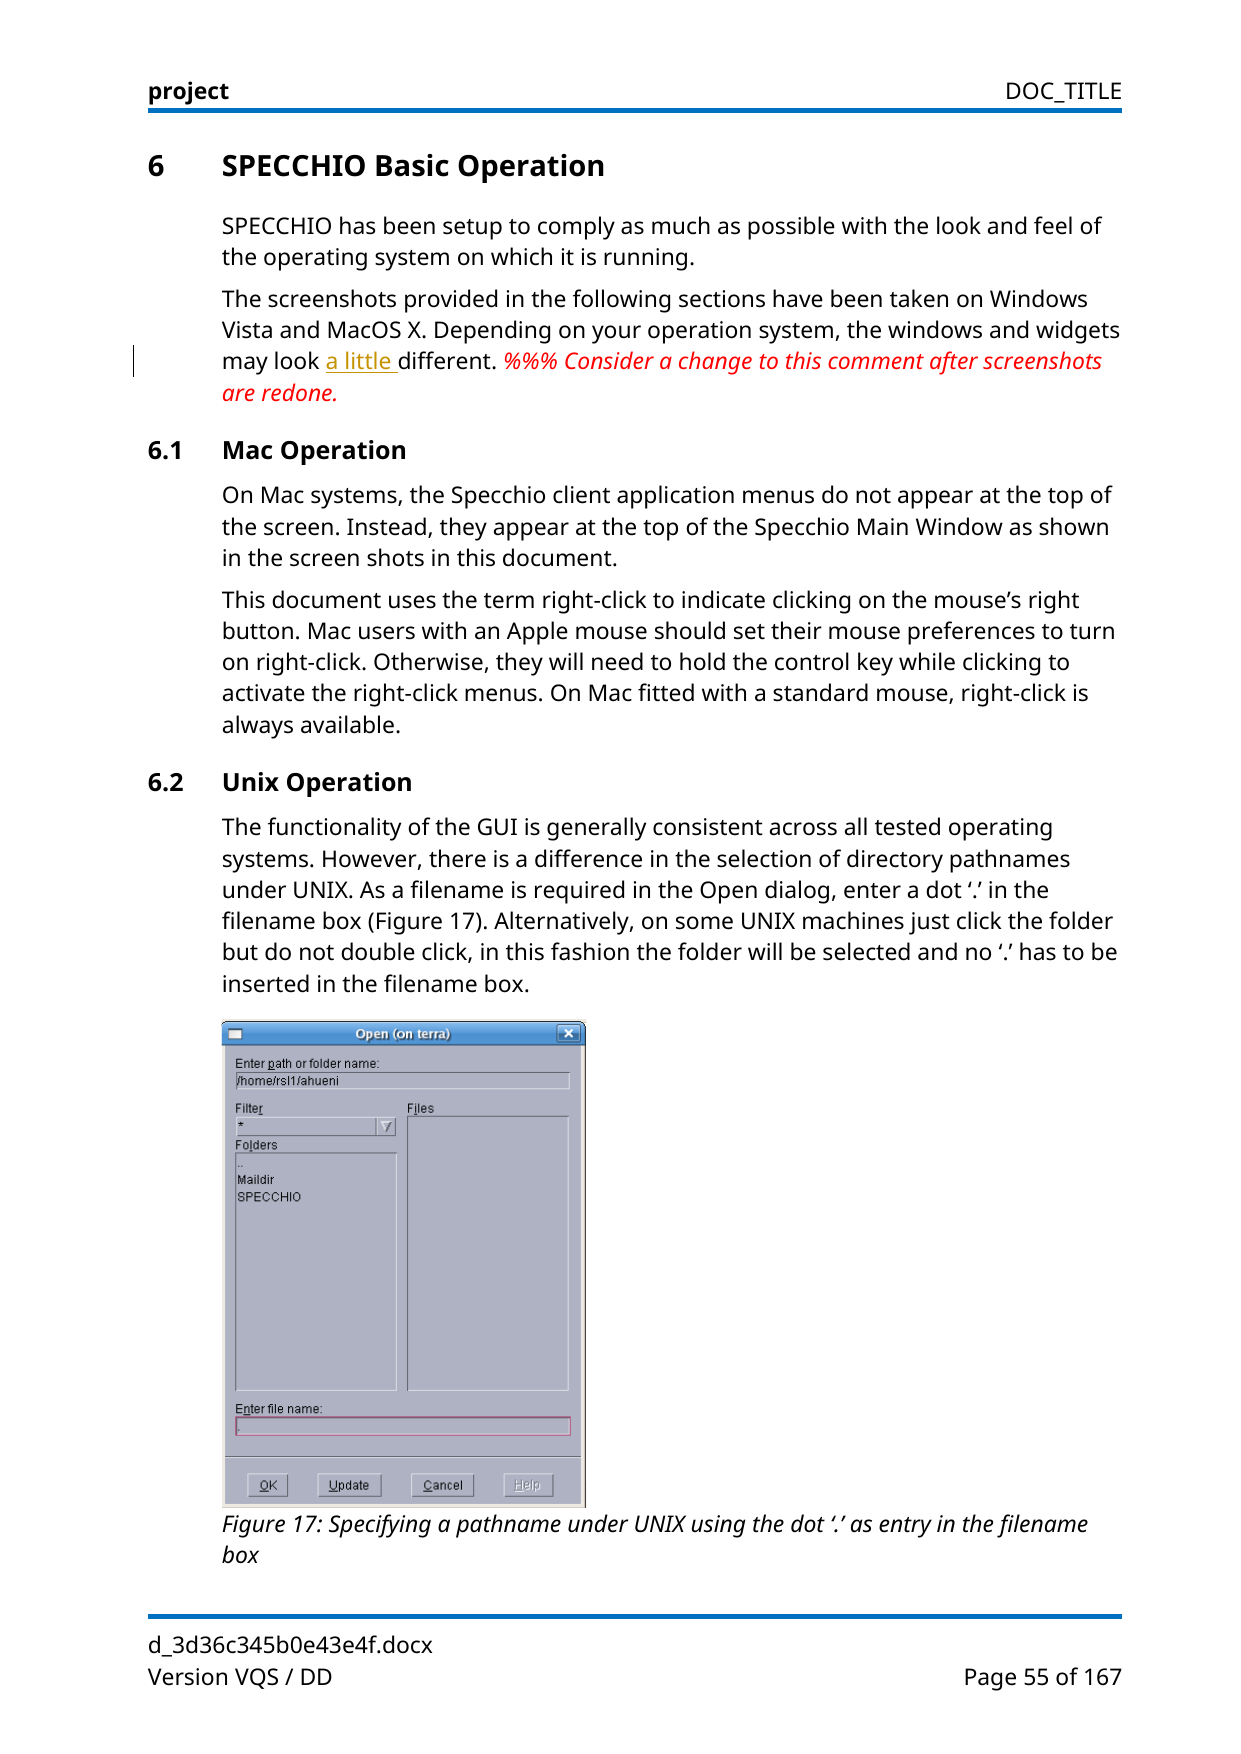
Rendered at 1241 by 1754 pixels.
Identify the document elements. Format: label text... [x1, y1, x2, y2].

text This document uses the term right-click to indicate clicking on the mouse’s right button. Mac users with an Apple mouse should set their mouse preferences to turn on right-click. Otherwise, they will need to hold the control key while clicking to activate the right-click menus. On Mac fitted with a standard mouse, right-click is always available. [222, 583, 1122, 740]
text SPECCHIO has been setup to comply as much as possible with the look and feel of the operating system on which it is running. [222, 210, 1122, 272]
text The screenshots provided in the following sections have been taken on Windows Vista and MacOS X. Depending on your operation system, the windows and widgets may look different. %%% Consider a change to this comment after screenshots are redone. [222, 283, 1122, 408]
picture [221, 1019, 587, 1508]
subtitle Mac Operation [148, 433, 1122, 467]
text Figure 17: Specifying a pathname under UNIX using the dot ‘.’ as entry in the filename box [222, 1508, 1122, 1571]
subtitle SPECCHIO Basic Operation [148, 145, 1122, 185]
text On Mac systems, the Specchio client application menus do not appear at the top of the screen. Instead, they appear at the top of the Specchio Main Window as shown in the screen shots in this document. [222, 479, 1122, 573]
subtitle Unix Operation [148, 765, 1122, 799]
text The functionality of the GUI is generally consistent across all tested operating systems. However, there is a difference in the selection of directory pathnames under UNIX. As a filename is required in the Open dialog, enter a dot ‘.’ in the filename box (Figure 17). Alternatively, on some UNIX machines just click the folder but do not double click, in this fashion the folder will be selected and no ‘.’ has to be inserted in the filename box. [222, 811, 1122, 999]
